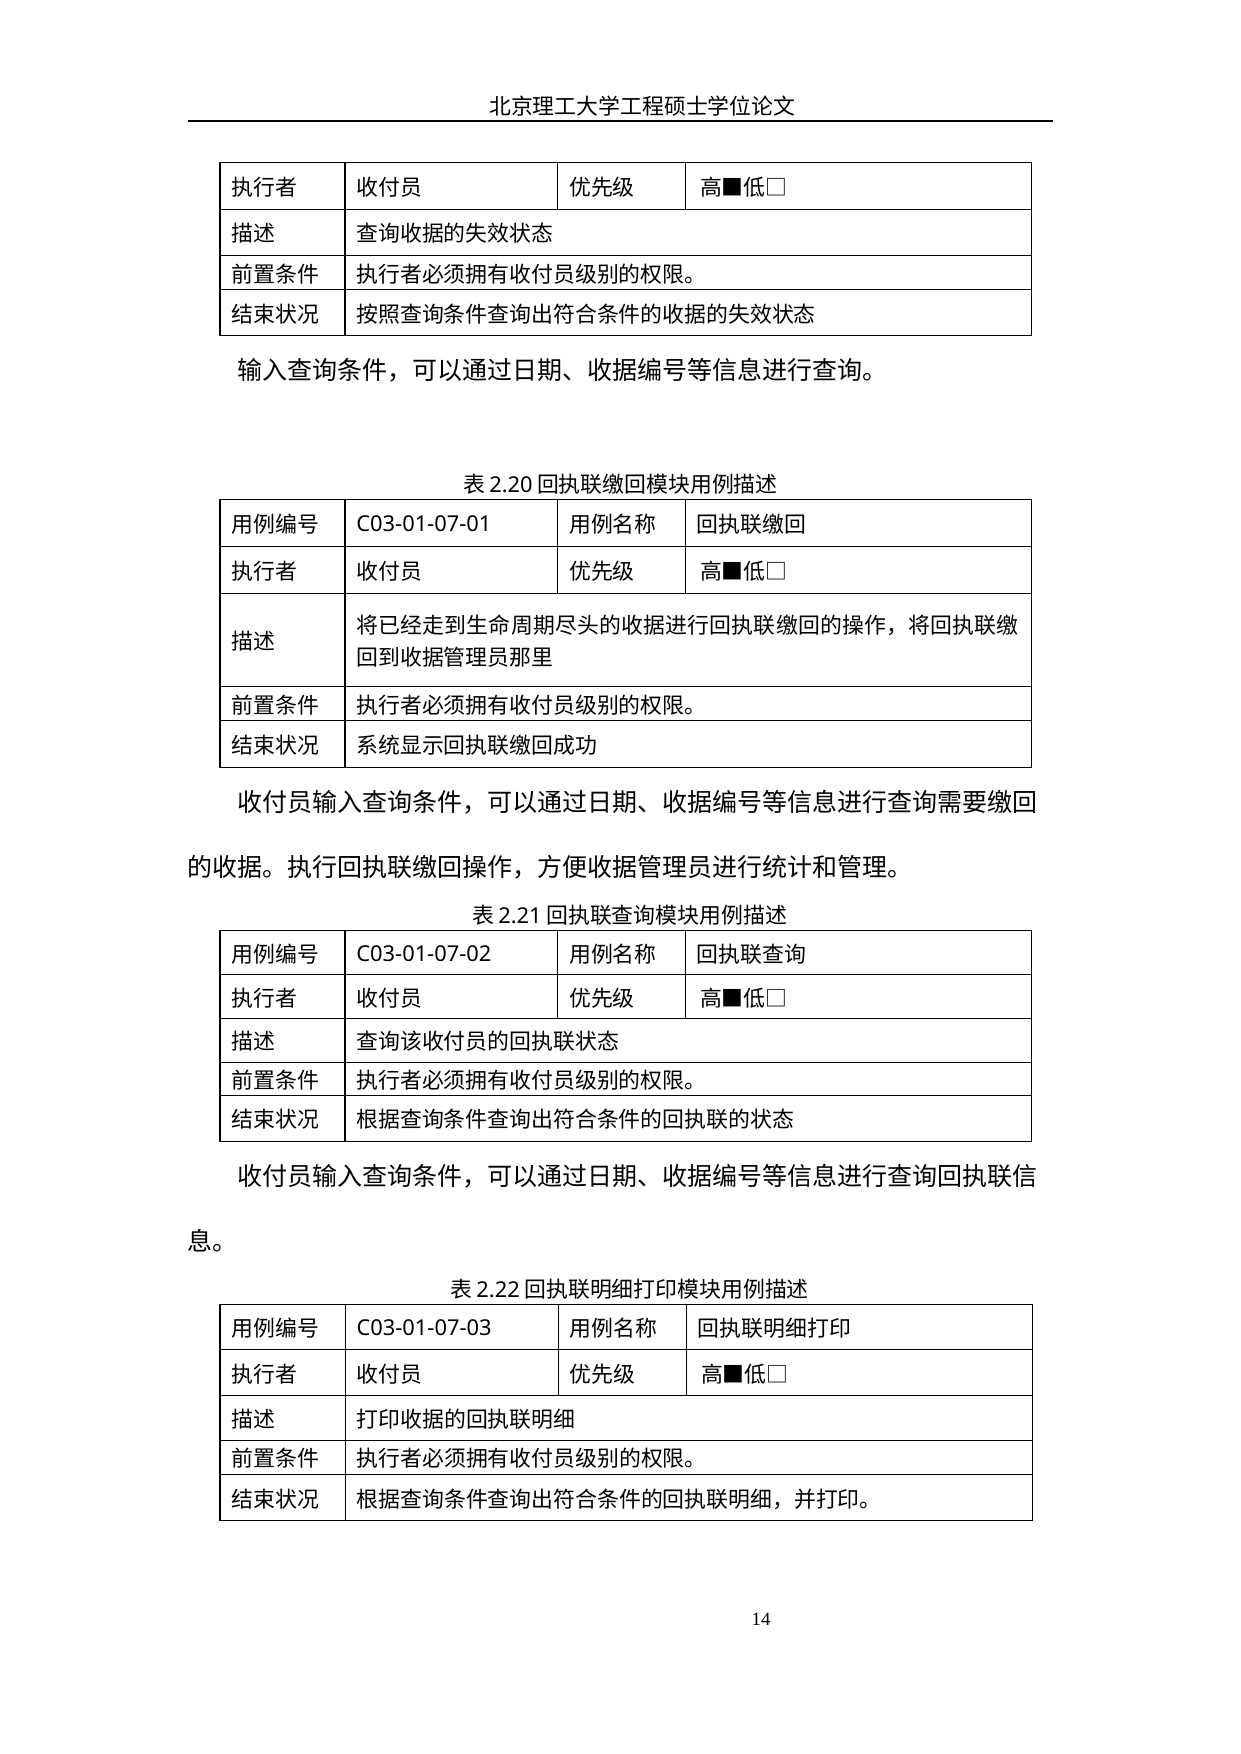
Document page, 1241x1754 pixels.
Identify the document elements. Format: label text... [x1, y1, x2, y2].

table_cell 高■低□ [687, 1350, 1032, 1395]
table_header C03-01-07-03 [346, 1305, 558, 1349]
table_header C03-01-07-01 [346, 500, 557, 546]
table_cell 按照查询条件查询出符合条件的收据的失效状态 [346, 290, 1031, 335]
table_cell 查询收据的失效状态 [346, 210, 1031, 255]
table_cell 查询该收付员的回执联状态 [346, 1019, 1031, 1062]
text 输入查询条件，可以通过日期、收据编号等信息进行查询。 [187, 336, 1053, 401]
table_cell 收付员 [346, 975, 557, 1018]
table_header 用例编号 [221, 500, 344, 546]
table_header 回执联缴回 [686, 500, 1031, 546]
table_cell 前置条件 [221, 687, 344, 720]
table_cell 高■低□ [686, 547, 1031, 592]
table_cell 描述 [221, 1396, 345, 1440]
table_cell 结束状况 [221, 290, 344, 335]
table_cell 前置条件 [221, 256, 344, 289]
table_cell 将已经走到生命周期尽头的收据进行回执联缴回的操作，将回执联缴回到收据管理员那里 [346, 594, 1031, 686]
table_cell 收付员 [346, 163, 557, 208]
table_cell 结束状况 [221, 721, 344, 767]
text 表2.20回执联缴回模块用例描述 [187, 466, 1053, 499]
table_header 用例编号 [221, 931, 344, 974]
table_cell 根据查询条件查询出符合条件的回执联明细，并打印。 [346, 1475, 1032, 1520]
table_cell 结束状况 [221, 1475, 345, 1520]
table_header 用例名称 [558, 500, 685, 546]
table_cell 打印收据的回执联明细 [346, 1396, 1032, 1440]
table_cell 收付员 [346, 547, 557, 592]
table_header 用例名称 [559, 1305, 686, 1349]
table_cell 执行者 [221, 1350, 345, 1395]
table_cell 优先级 [559, 1350, 686, 1395]
table_cell 执行者必须拥有收付员级别的权限。 [346, 687, 1031, 720]
table_cell 执行者 [221, 163, 344, 208]
table_header 回执联明细打印 [687, 1305, 1032, 1349]
table_cell 前置条件 [221, 1063, 344, 1095]
table_cell 系统显示回执联缴回成功 [346, 721, 1031, 767]
table_cell 优先级 [558, 975, 685, 1018]
table_cell 描述 [221, 210, 344, 255]
table_cell 执行者 [221, 975, 344, 1018]
table_cell 执行者 [221, 547, 344, 592]
table_cell 前置条件 [221, 1441, 345, 1473]
table_cell 收付员 [346, 1350, 558, 1395]
table_cell 优先级 [558, 163, 685, 208]
text 收付员输入查询条件，可以通过日期、收据编号等信息进行查询需要缴回的收据。执行回执联缴回操作，方便收据管理员进行统计和管理。 [187, 768, 1053, 898]
text 收付员输入查询条件，可以通过日期、收据编号等信息进行查询回执联信息。 [187, 1142, 1053, 1272]
table_cell 根据查询条件查询出符合条件的回执联的状态 [346, 1096, 1031, 1141]
text 表2.22回执联明细打印模块用例描述 [187, 1272, 1053, 1304]
table_header C03-01-07-02 [346, 931, 557, 974]
table_cell 执行者必须拥有收付员级别的权限。 [346, 1441, 1032, 1473]
table_cell 描述 [221, 594, 344, 686]
table_cell 执行者必须拥有收付员级别的权限。 [346, 256, 1031, 289]
table_header 用例编号 [221, 1305, 345, 1349]
table_header 用例名称 [558, 931, 685, 974]
table_cell 优先级 [558, 547, 685, 592]
table_cell 执行者必须拥有收付员级别的权限。 [346, 1063, 1031, 1095]
table_cell 高■低□ [686, 975, 1031, 1018]
table_header 回执联查询 [686, 931, 1031, 974]
text 表2.21回执联查询模块用例描述 [187, 898, 1053, 930]
table_cell 结束状况 [221, 1096, 344, 1141]
table_cell 描述 [221, 1019, 344, 1062]
table_cell 高■低□ [686, 163, 1031, 208]
